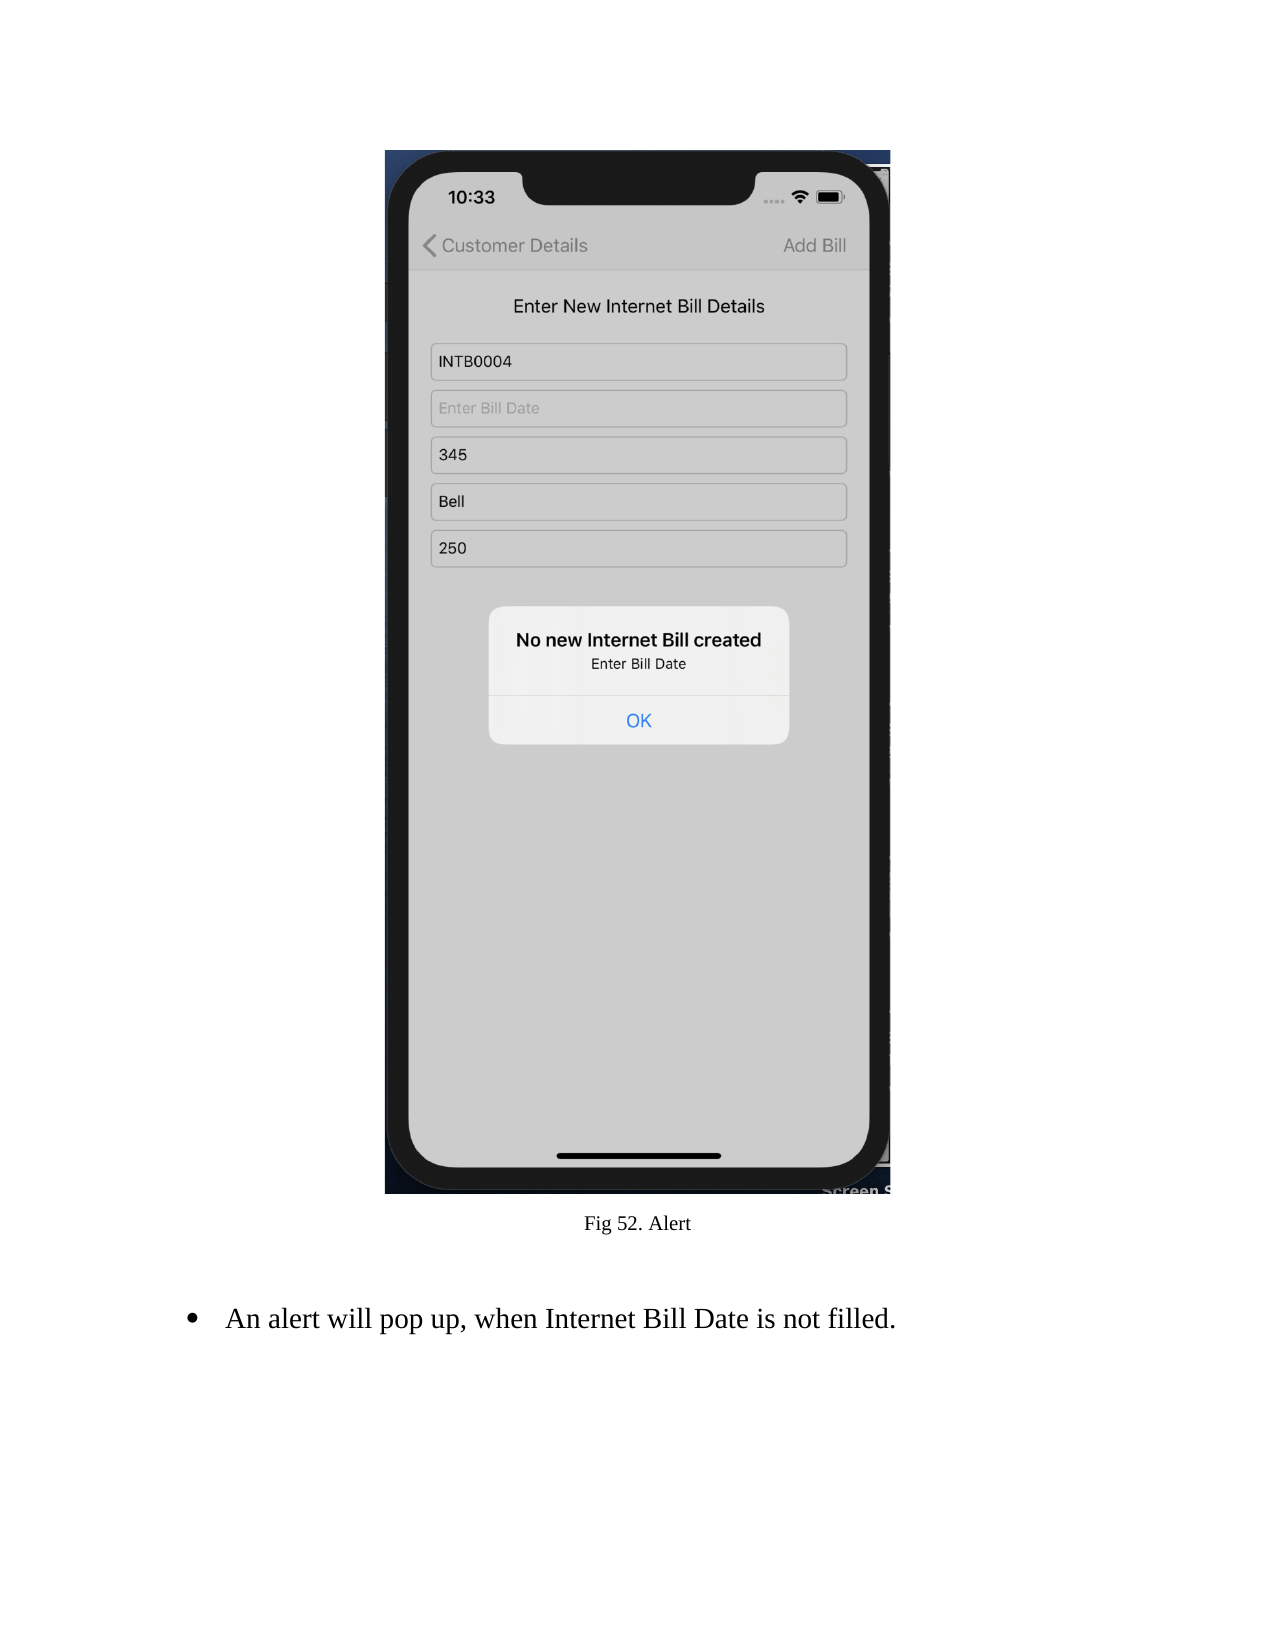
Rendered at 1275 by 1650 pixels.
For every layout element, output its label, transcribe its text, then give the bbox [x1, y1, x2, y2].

text Fig 52. Alert [150, 1210, 1125, 1234]
list An alert will pop up, when Internet Bill Date is not filled. [187, 1301, 1125, 1335]
picture [384, 150, 891, 1194]
